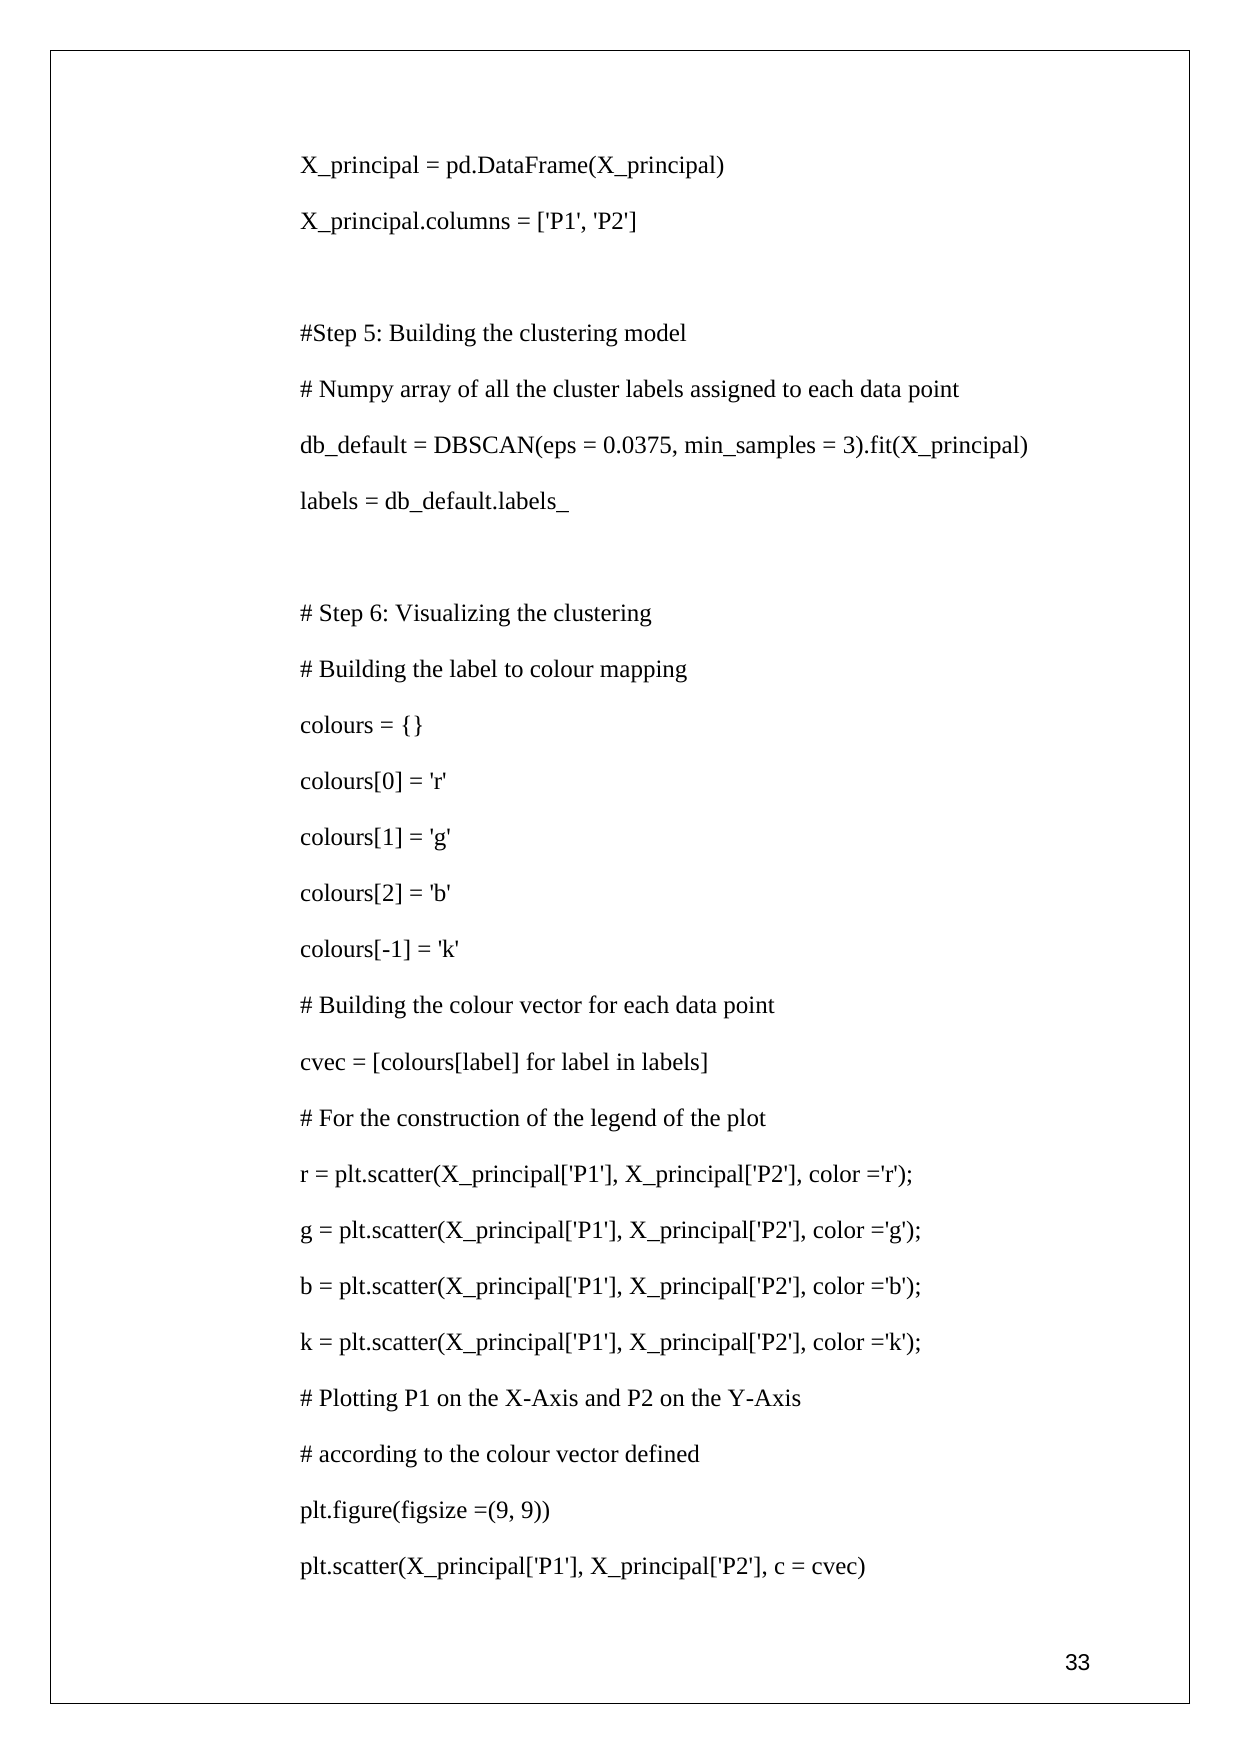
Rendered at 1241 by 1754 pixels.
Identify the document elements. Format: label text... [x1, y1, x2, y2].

text # Step 6: Visualizing the clustering [300, 598, 1090, 627]
text labels = db_default.labels_ [300, 486, 1090, 515]
text X_principal = pd.DataFrame(X_principal) [300, 150, 1090, 179]
text # Plotting P1 on the X-Axis and P2 on the Y-Axis [300, 1383, 1090, 1412]
text # For the construction of the legend of the plot [300, 1103, 1090, 1131]
text colours[1] = 'g' [300, 822, 1090, 851]
text cvec = [colours[label] for label in labels] [300, 1047, 1090, 1075]
text k = plt.scatter(X_principal['P1'], X_principal['P2'], color ='k'); [300, 1327, 1090, 1356]
text r = plt.scatter(X_principal['P1'], X_principal['P2'], color ='r'); [300, 1159, 1090, 1187]
text X_principal.columns = ['P1', 'P2'] [300, 206, 1090, 235]
text db_default = DBSCAN(eps = 0.0375, min_samples = 3).fit(X_principal) [300, 430, 1090, 459]
text colours[0] = 'r' [300, 766, 1090, 795]
text colours[2] = 'b' [300, 878, 1090, 907]
text plt.figure(figsize =(9, 9)) [300, 1495, 1090, 1524]
text # according to the colour vector defined [300, 1439, 1090, 1468]
text g = plt.scatter(X_principal['P1'], X_principal['P2'], color ='g'); [300, 1215, 1090, 1243]
text #Step 5: Building the clustering model [300, 318, 1090, 347]
text colours[-1] = 'k' [300, 934, 1090, 963]
text b = plt.scatter(X_principal['P1'], X_principal['P2'], color ='b'); [300, 1271, 1090, 1299]
text # Numpy array of all the cluster labels assigned to each data point [300, 374, 1090, 403]
text colours = {} [300, 710, 1090, 739]
text plt.scatter(X_principal['P1'], X_principal['P2'], c = cvec) [300, 1551, 1090, 1580]
text # Building the label to colour mapping [300, 654, 1090, 683]
text # Building the colour vector for each data point [300, 991, 1090, 1019]
